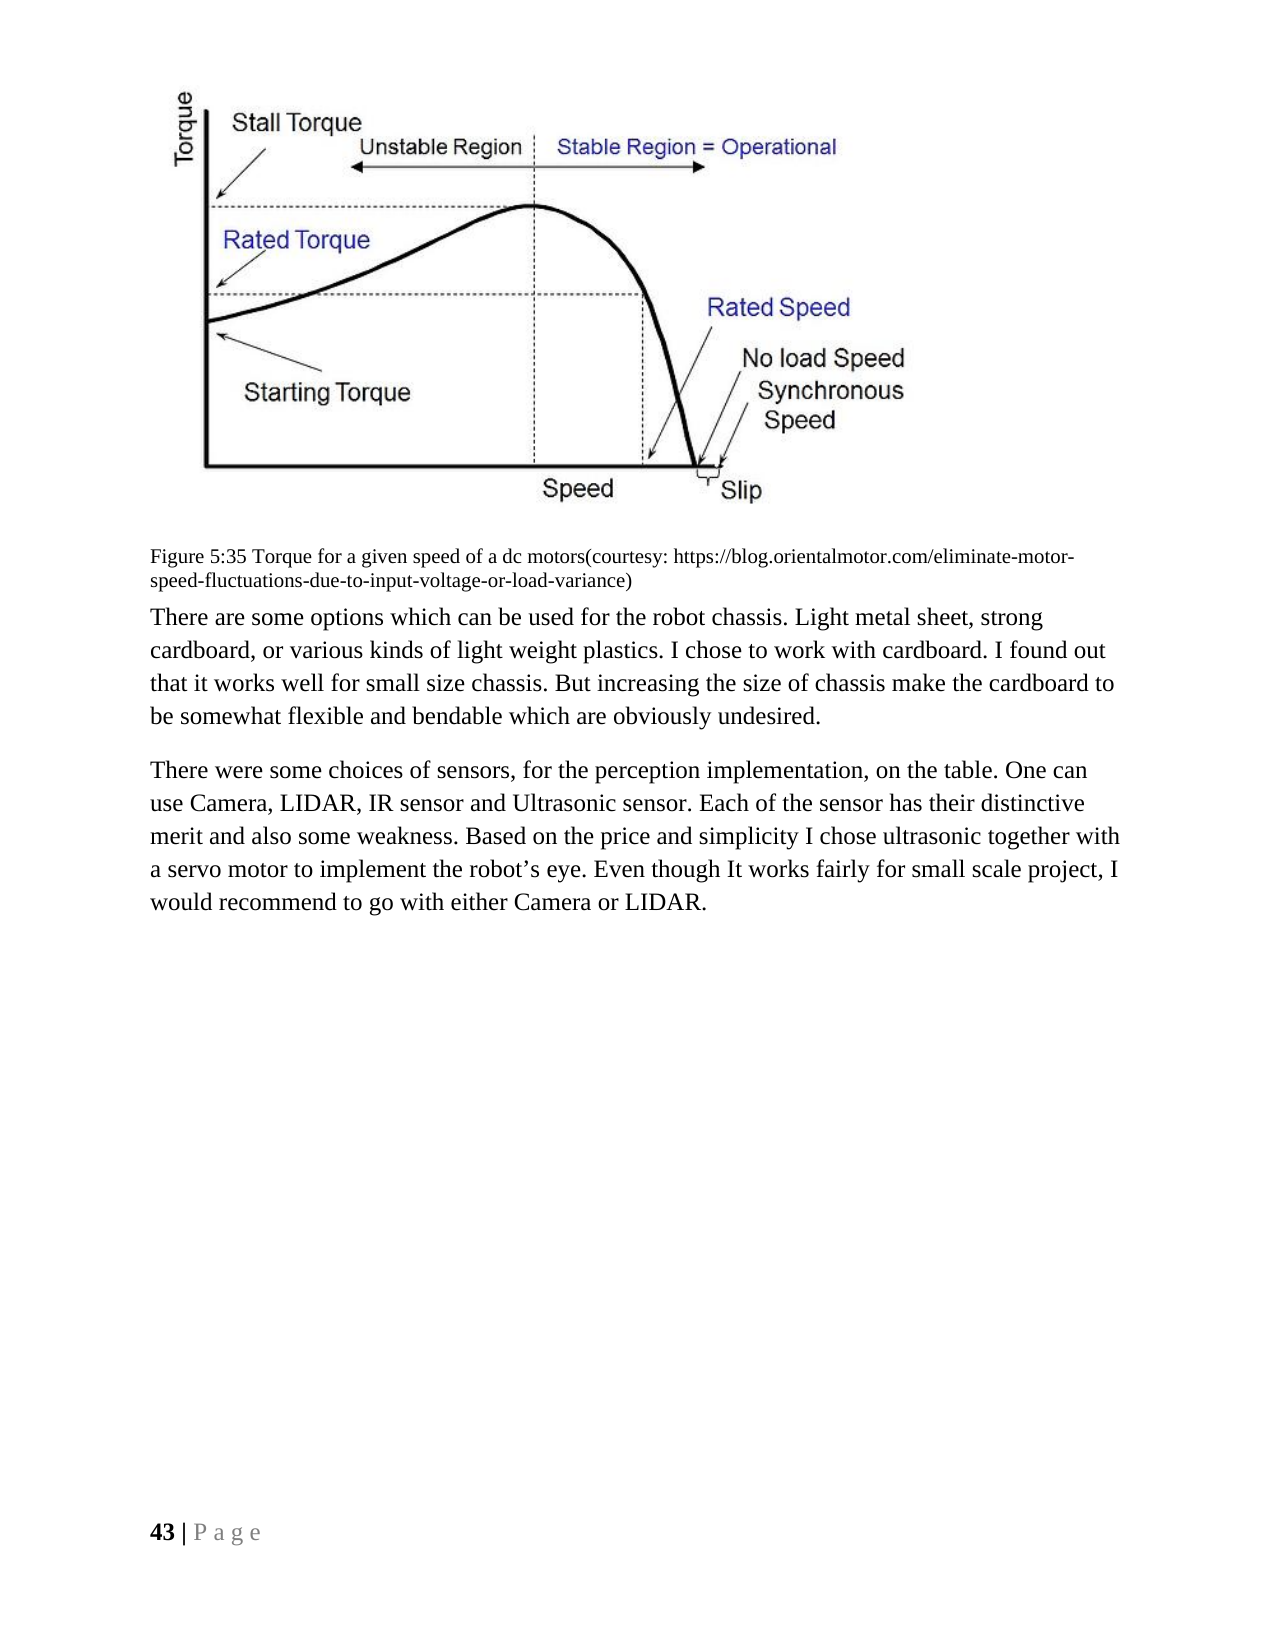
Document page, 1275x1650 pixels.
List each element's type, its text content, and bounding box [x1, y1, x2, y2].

picture [150, 84, 929, 519]
text There are some options which can be used for the robot chassis. Light metal sheet, strong cardboard, or various kinds of light weight plastics. I chose to work with cardboard. I found out that it works well for small size chassis. But increasing the size of chassis make the cardboard to be somewhat flexible and bendable which are obviously undesired. [150, 602, 1125, 730]
text Figure 5:10 Torque for a given speed of a dc motors(courtesy: https://blog.orientalmotor.com/eliminate-motor-speed-fluctuations-due-to-input-voltage-or-load-variance) [150, 544, 1125, 592]
text There were some choices of sensors, for the perception implementation, on the table. One can use Camera, LIDAR, IR sensor and Ultrasonic sensor. Each of the sensor has their distinctive merit and also some weakness. Based on the price and simplicity I chose ultrasonic together with a servo motor to implement the robot’s eye. Even though It works fairly for small scale project, I would recommend to go with either Camera or LIDAR. [150, 755, 1125, 916]
